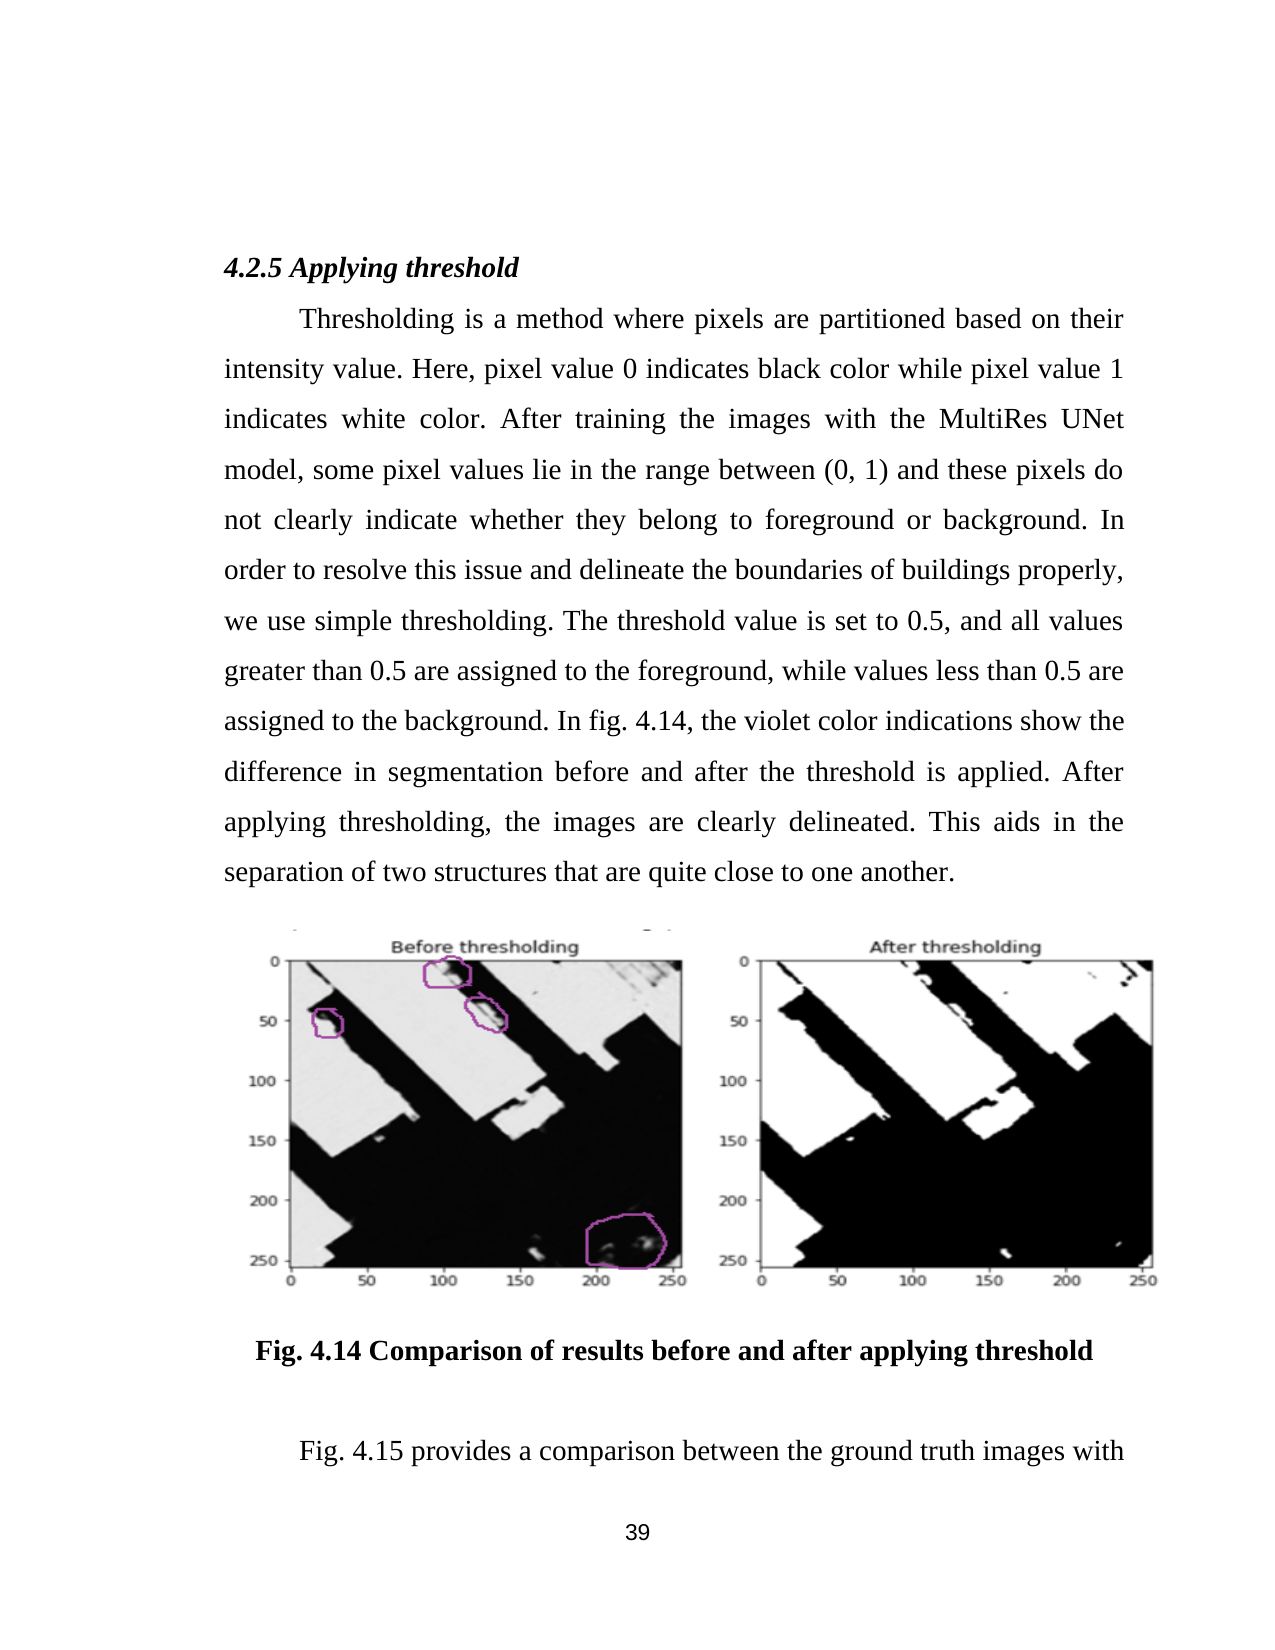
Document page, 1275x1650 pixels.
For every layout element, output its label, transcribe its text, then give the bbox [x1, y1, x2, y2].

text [224, 1433, 1125, 1467]
text Fig. 4.14 Comparison of results before and after applying threshold [224, 1333, 1125, 1366]
text 4.2.5 Applying threshold [224, 251, 1125, 284]
picture [223, 904, 1193, 1320]
text Thresholding is a method where pixels are partitioned based on their intensity value. Here, pixel value 0 indicates black color while pixel value 1 indicates white color. After training the images with the MultiRes UNet model, some pixel values lie in the range between (0, 1) and these pixels do not clearly indicate whether they belong to foreground or background. In order to resolve this issue and delineate the boundaries of buildings properly, we use simple thresholding. The threshold value is set to 0.5, and all values greater than 0.5 are assigned to the foreground, while values less than 0.5 are assigned to the background. In fig. 4.14, the violet color indications show the difference in segmentation before and after the threshold is applied. After applying thresholding, the images are clearly delineated. This aids in the separation of two structures that are quite close to one another. [224, 301, 1125, 888]
